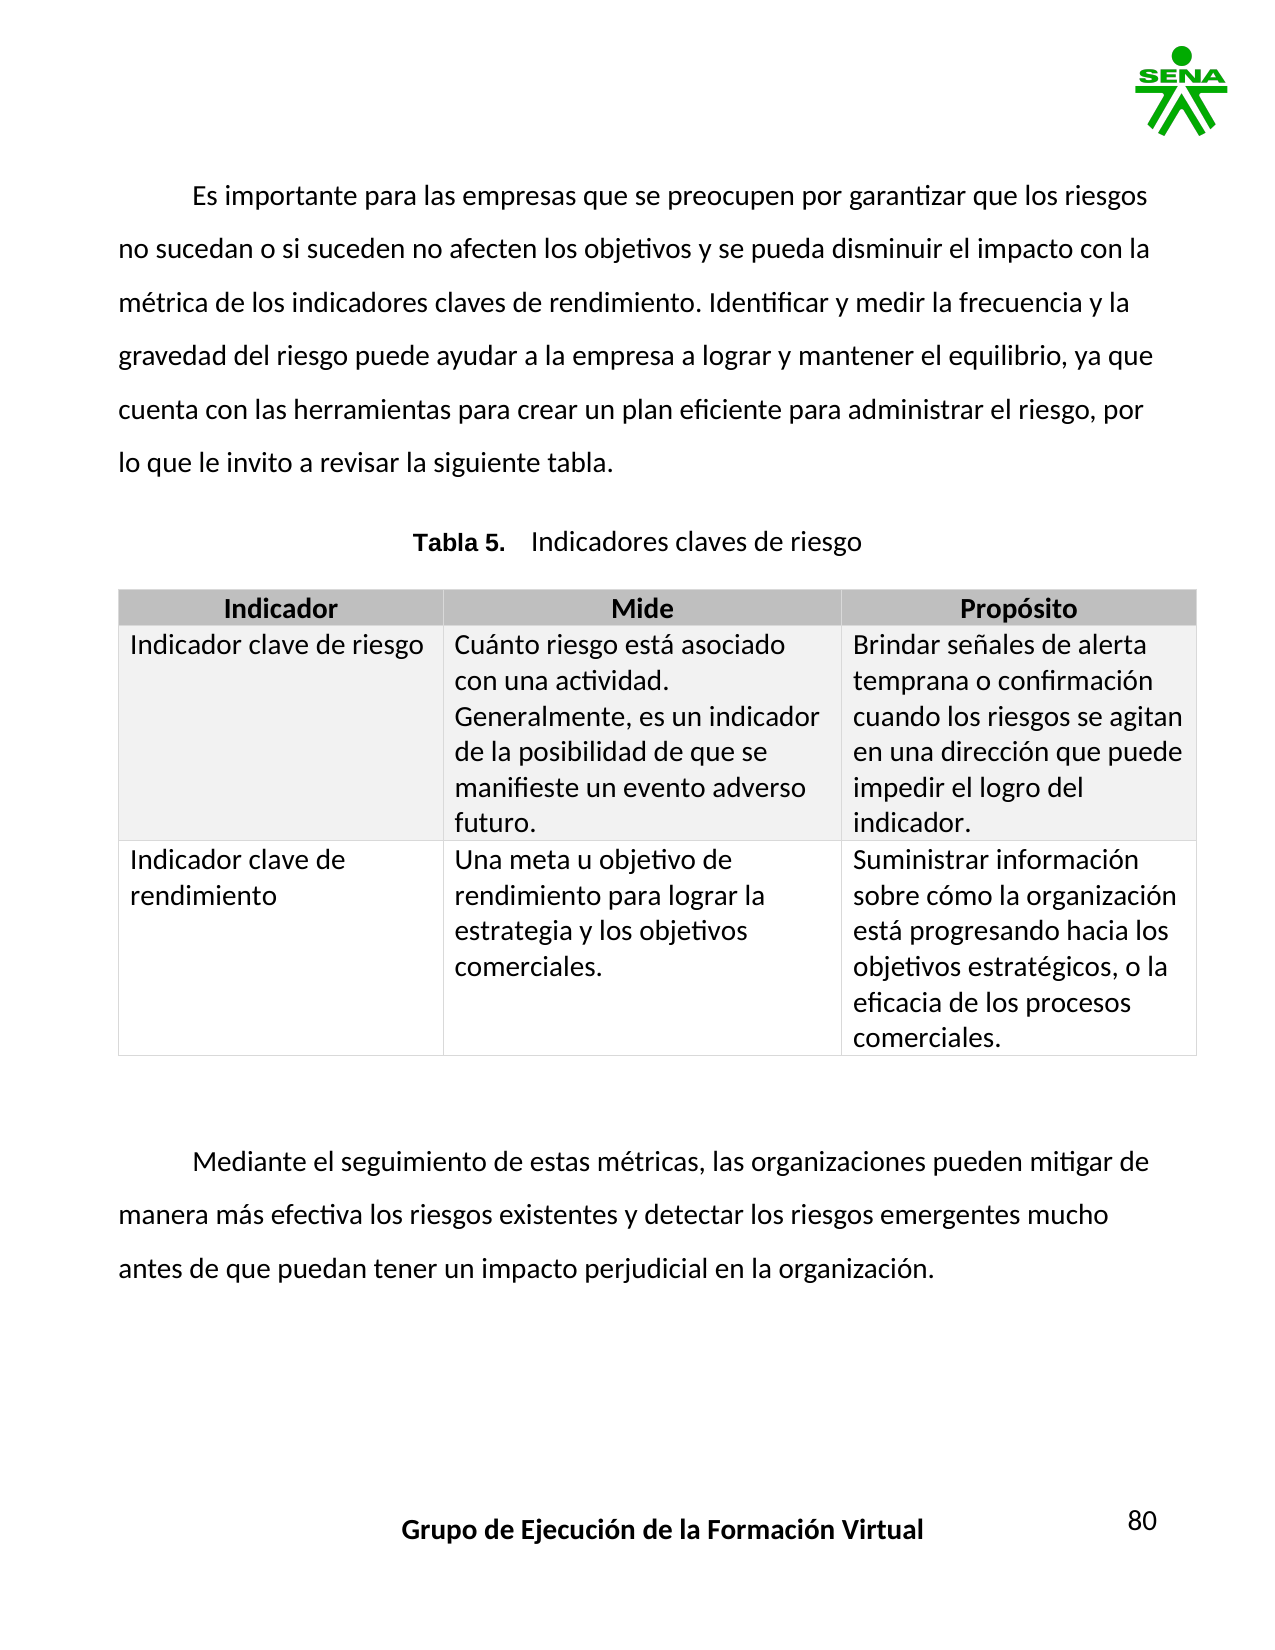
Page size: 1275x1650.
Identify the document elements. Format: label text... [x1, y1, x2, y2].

table_cell Cuánto riesgo está asociado con una actividad. Generalmente, es un indicador de la posibilidad de que se manifieste un evento adverso futuro. [444, 626, 841, 840]
text Indicadores claves de riesgo [118, 523, 1157, 558]
text Es importante para las empresas que se preocupen por garantizar que los riesgos no sucedan o si suceden no afecten los objetivos y se pueda disminuir el impacto con la métrica de los indicadores claves de rendimiento. Identificar y medir la frecuencia y la gravedad del riesgo puede ayudar a la empresa a lograr y mantener el equilibrio, ya que cuenta con las herramientas para crear un plan eficiente para administrar el riesgo, por lo que le invito a revisar la siguiente tabla. [118, 177, 1157, 480]
table_header Propósito [842, 590, 1196, 625]
table_cell Una meta u objetivo de rendimiento para lograr la estrategia y los objetivos comerciales. [444, 841, 841, 1055]
table_cell Indicador clave de riesgo [119, 626, 443, 840]
table_cell Suministrar información sobre cómo la organización está progresando hacia los objetivos estratégicos, o la eficacia de los procesos comerciales. [842, 841, 1196, 1055]
table_cell Indicador clave de rendimiento [119, 841, 443, 1055]
table_header Mide [444, 590, 841, 625]
table_header Indicador [119, 590, 443, 625]
text Mediante el seguimiento de estas métricas, las organizaciones pueden mitigar de manera más efectiva los riesgos existentes y detectar los riesgos emergentes mucho antes de que puedan tener un impacto perjudicial en la organización. [118, 1143, 1157, 1285]
table_cell Brindar señales de alerta temprana o confirmación cuando los riesgos se agitan en una dirección que puede impedir el logro del indicador. [842, 626, 1196, 840]
picture [1135, 46, 1228, 136]
